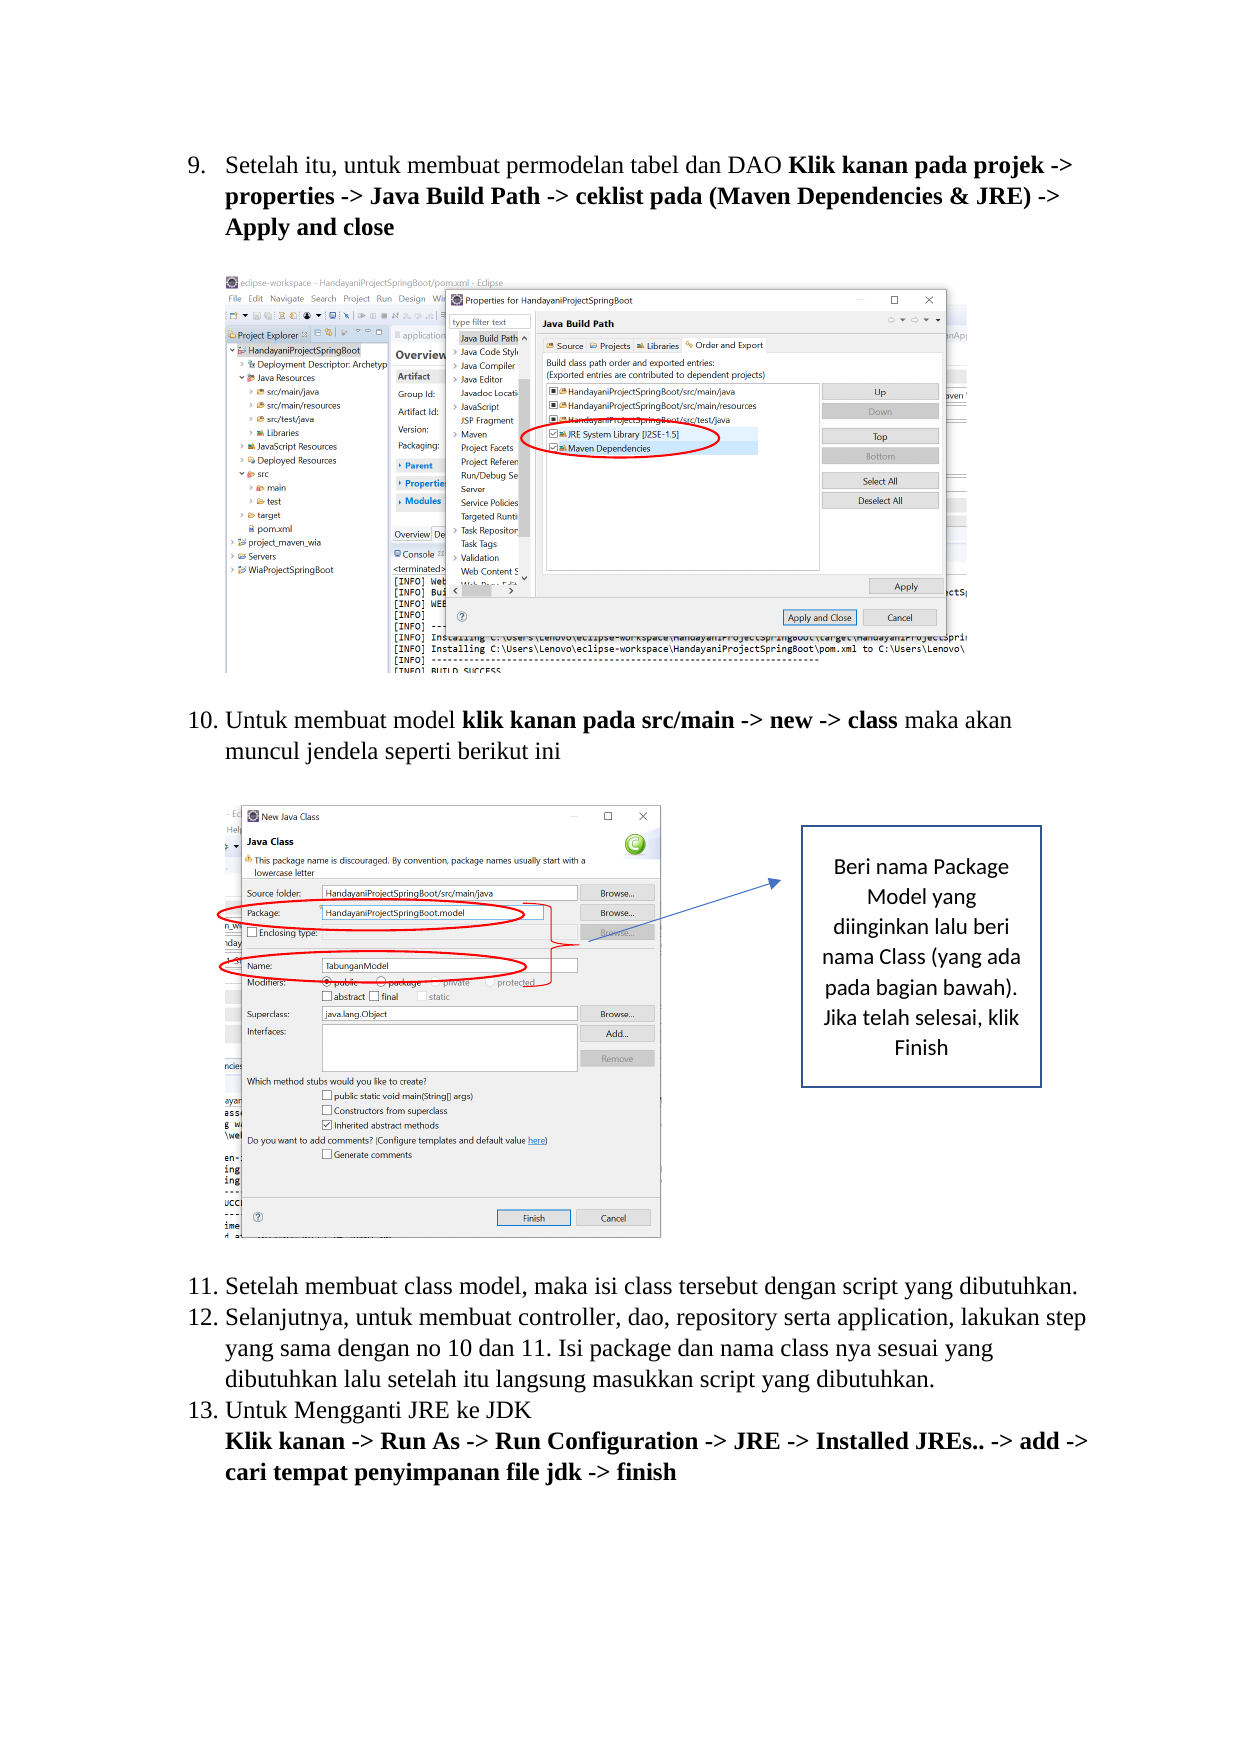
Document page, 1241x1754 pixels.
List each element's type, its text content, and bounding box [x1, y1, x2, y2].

list Setelah membuat class model, maka isi class tersebut dengan script yang dibutuhkan. [187, 1271, 1090, 1300]
picture [225, 274, 967, 673]
list Untuk Mengganti JRE ke JDK [187, 1395, 1090, 1424]
picture [225, 805, 662, 1238]
picture [225, 953, 524, 981]
picture [225, 901, 522, 929]
list Klik kanan -> Run As -> Run Configuration -> JRE -> Installed JREs.. -> add -> cari tempat penyimpanan file jdk -> finish [225, 1426, 1090, 1486]
list Setelah itu, untuk membuat permodelan tabel dan DAO Klik kanan pada projek -> properties -> Java Build Path -> ceklist pada (Maven Dependencies & JRE) -> Apply and close [187, 150, 1090, 241]
list Selanjutnya, untuk membuat controller, dao, repository serta application, lakukan step yang sama dengan no 10 dan 11. Isi package dan nama class nya sesuai yang dibutuhkan lalu setelah itu langsung masukkan script yang dibutuhkan. [187, 1302, 1090, 1393]
list Untuk membuat model klik kanan pada src/main -> new -> class maka akan muncul jendela seperti berikut ini [187, 705, 1090, 765]
